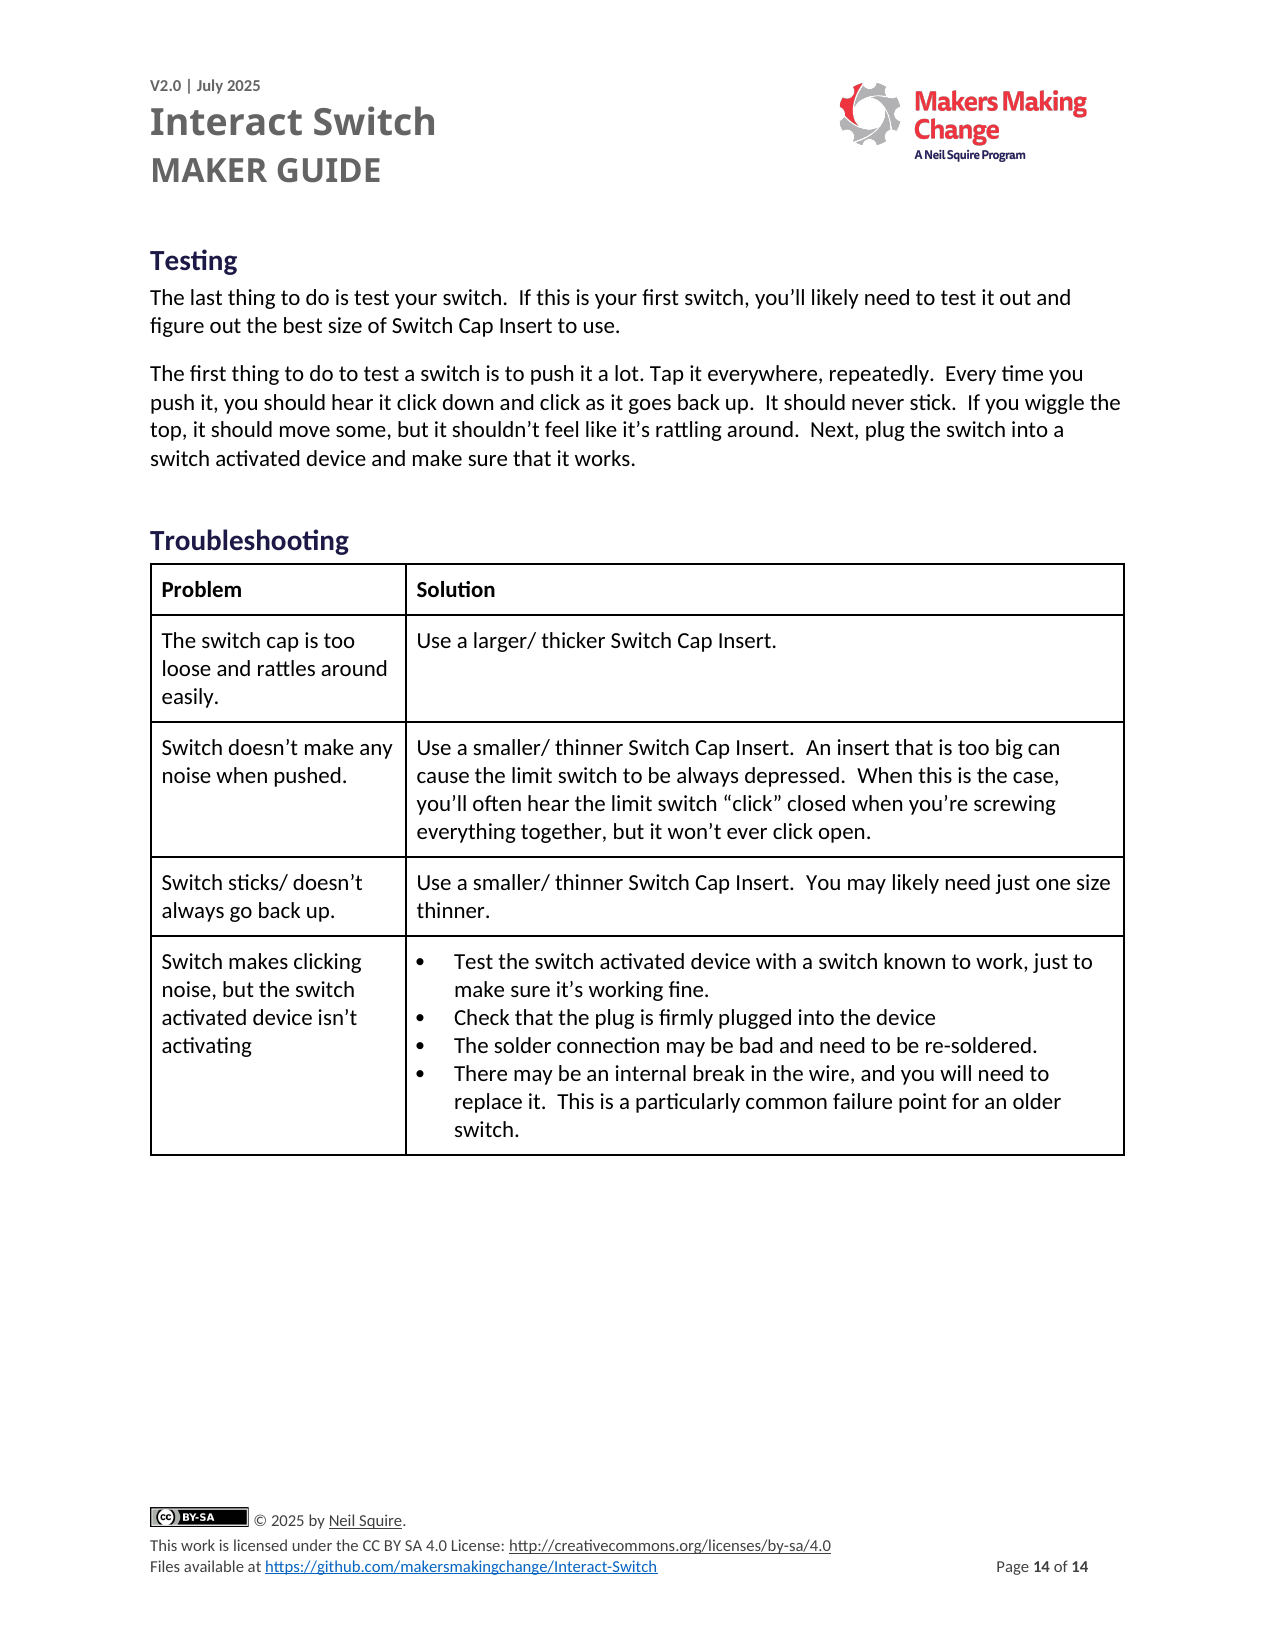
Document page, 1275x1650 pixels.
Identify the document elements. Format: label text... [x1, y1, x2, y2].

table_cell Switch doesn’t make any noise when pushed. [152, 723, 405, 856]
table_cell The switch cap is too loose and rattles around easily. [152, 616, 405, 721]
text The first thing to do to test a switch is to push it a lot. Tap it everywhere, repeatedly. Every time you push it, you should hear it click down and click as it goes back up. It should never stick. If you wiggle the top, it should move some, but it shouldn’t feel like it’s rattling around. Next, plug the switch into a switch activated device and make sure that it works. [150, 359, 1125, 472]
table_header Solution [407, 565, 1123, 613]
table_cell Switch makes clicking noise, but the switch activated device isn’t activating [152, 937, 405, 1153]
picture [839, 83, 1087, 162]
table_cell Use a smaller/ thinner Switch Cap Insert. You may likely need just one size thinner. [407, 858, 1123, 934]
subtitle Testing [150, 242, 1125, 277]
table_cell Switch sticks/ doesn’t always go back up. [152, 858, 405, 934]
text The last thing to do is test your switch. If this is your first switch, you’ll likely need to test it out and figure out the best size of Switch Cap Insert to use. [150, 283, 1125, 339]
table_cell Test the switch activated device with a switch known to work, just to make sure it’s working fine. Check that the plug is firmly plugged into the device The solder connection may be bad and need to be re-soldered. There may be an internal break in the wire, and you will need to replace it. This is a particularly common failure point for an older switch. [407, 937, 1123, 1153]
picture [150, 1507, 249, 1527]
subtitle Troubleshooting [150, 522, 1125, 557]
table_cell Use a smaller/ thinner Switch Cap Insert. An insert that is too big can cause the limit switch to be always depressed. When this is the case, you’ll often hear the limit switch “click” closed when you’re screwing everything together, but it won’t ever click open. [407, 723, 1123, 856]
table_header Problem [152, 565, 405, 613]
table_cell Use a larger/ thicker Switch Cap Insert. [407, 616, 1123, 721]
